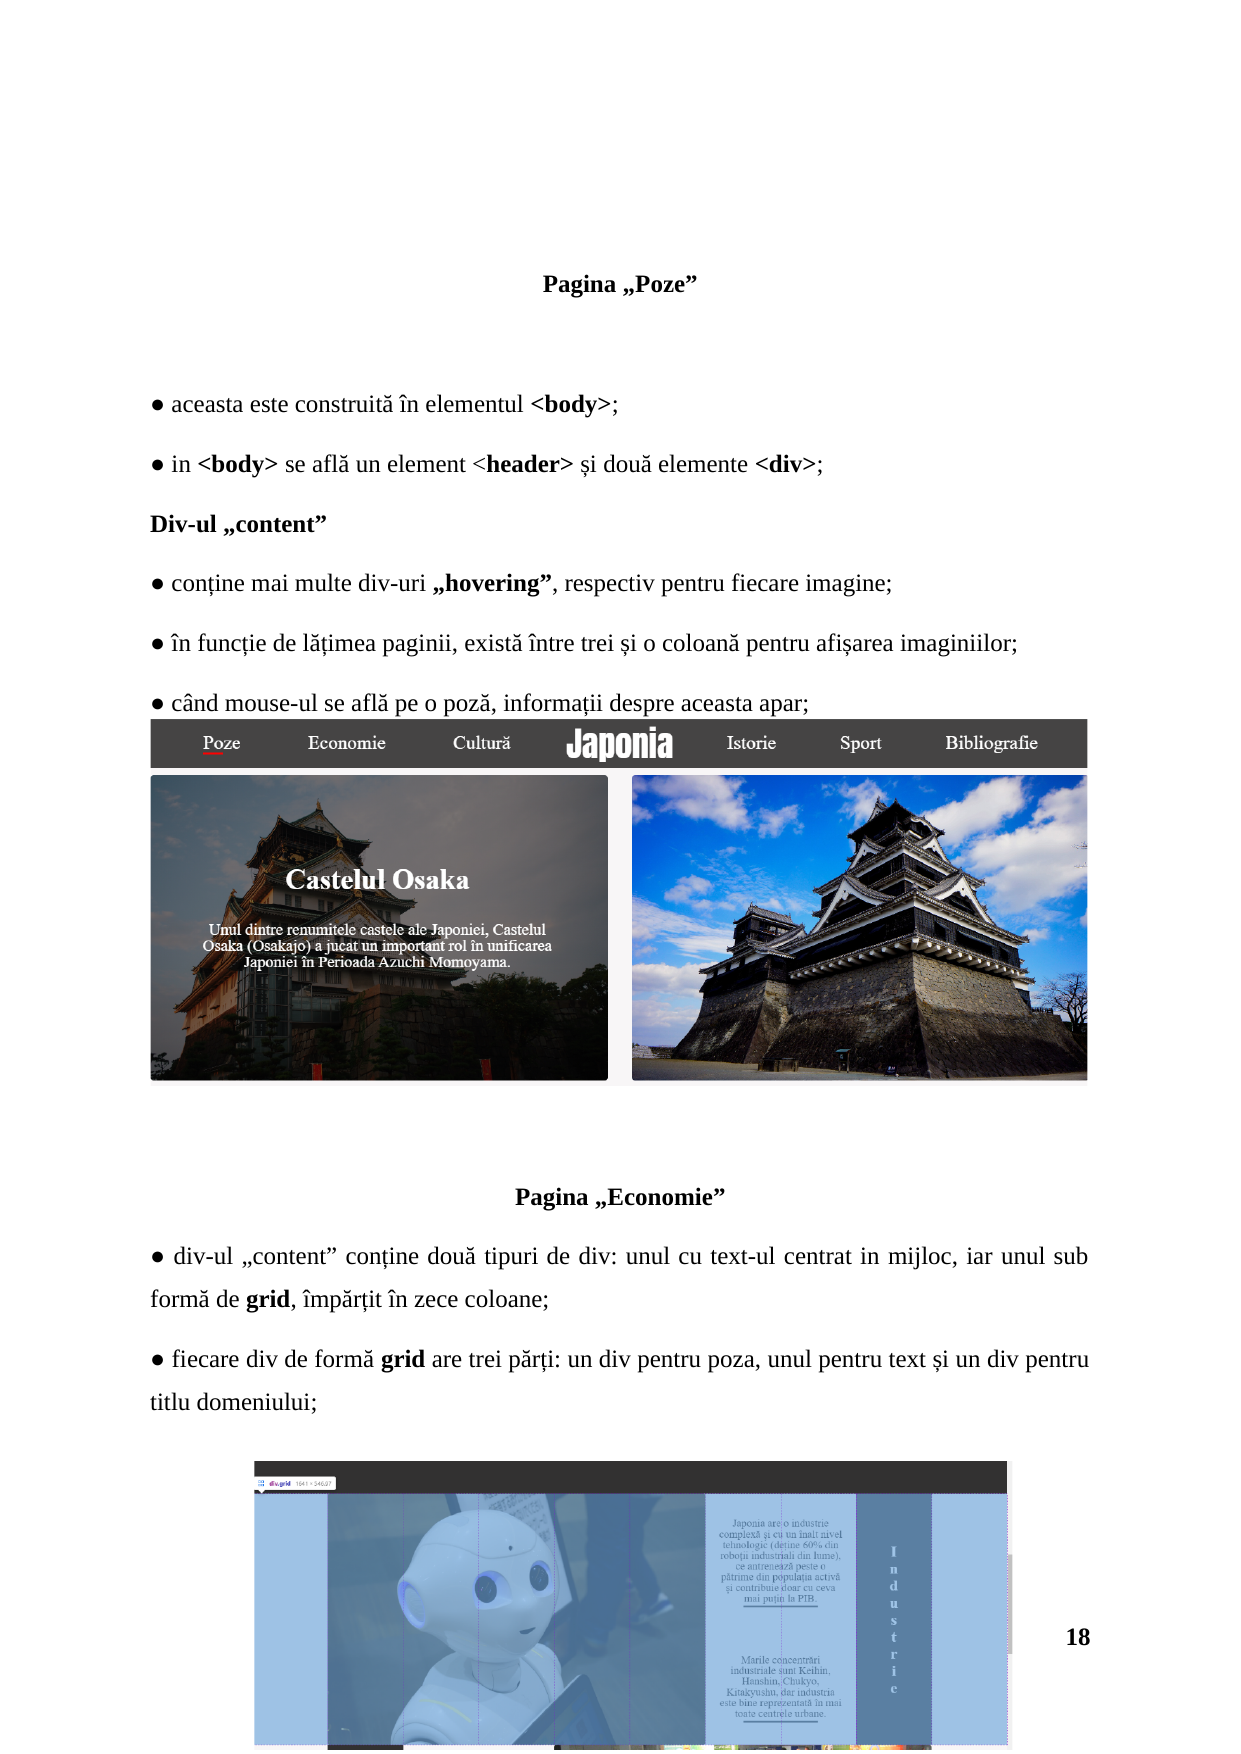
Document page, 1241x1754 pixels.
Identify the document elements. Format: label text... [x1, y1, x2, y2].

text ● div-ul „content” conține două tipuri de div: unul cu text-ul centrat in mijloc, iar unul sub formă de grid, împărțit în zece coloane; [150, 1241, 1090, 1313]
text ● in <body> se află un element <header> și două elemente <div>; [150, 449, 1090, 478]
text ● conține mai multe div-uri „hovering”, respectiv pentru fiecare imagine; [150, 568, 1090, 597]
text Pagina „Economie” [150, 1182, 1090, 1210]
text Div-ul „content” [150, 509, 1090, 537]
text ● fiecare div de formă grid are trei părți: un div pentru poza, unul pentru text și un div pentru titlu domeniului; [150, 1344, 1090, 1416]
text ● în funcție de lățimea paginii, există între trei și o coloană pentru afișarea imaginiilor; [150, 628, 1090, 657]
text ● aceasta este construită în elementul <body>; [150, 389, 1090, 418]
text ● când mouse-ul se află pe o poză, informații despre aceasta apar; [150, 688, 1090, 717]
text Pagina „Poze” [150, 269, 1090, 298]
picture [150, 719, 1087, 1085]
picture [252, 1461, 1012, 1749]
